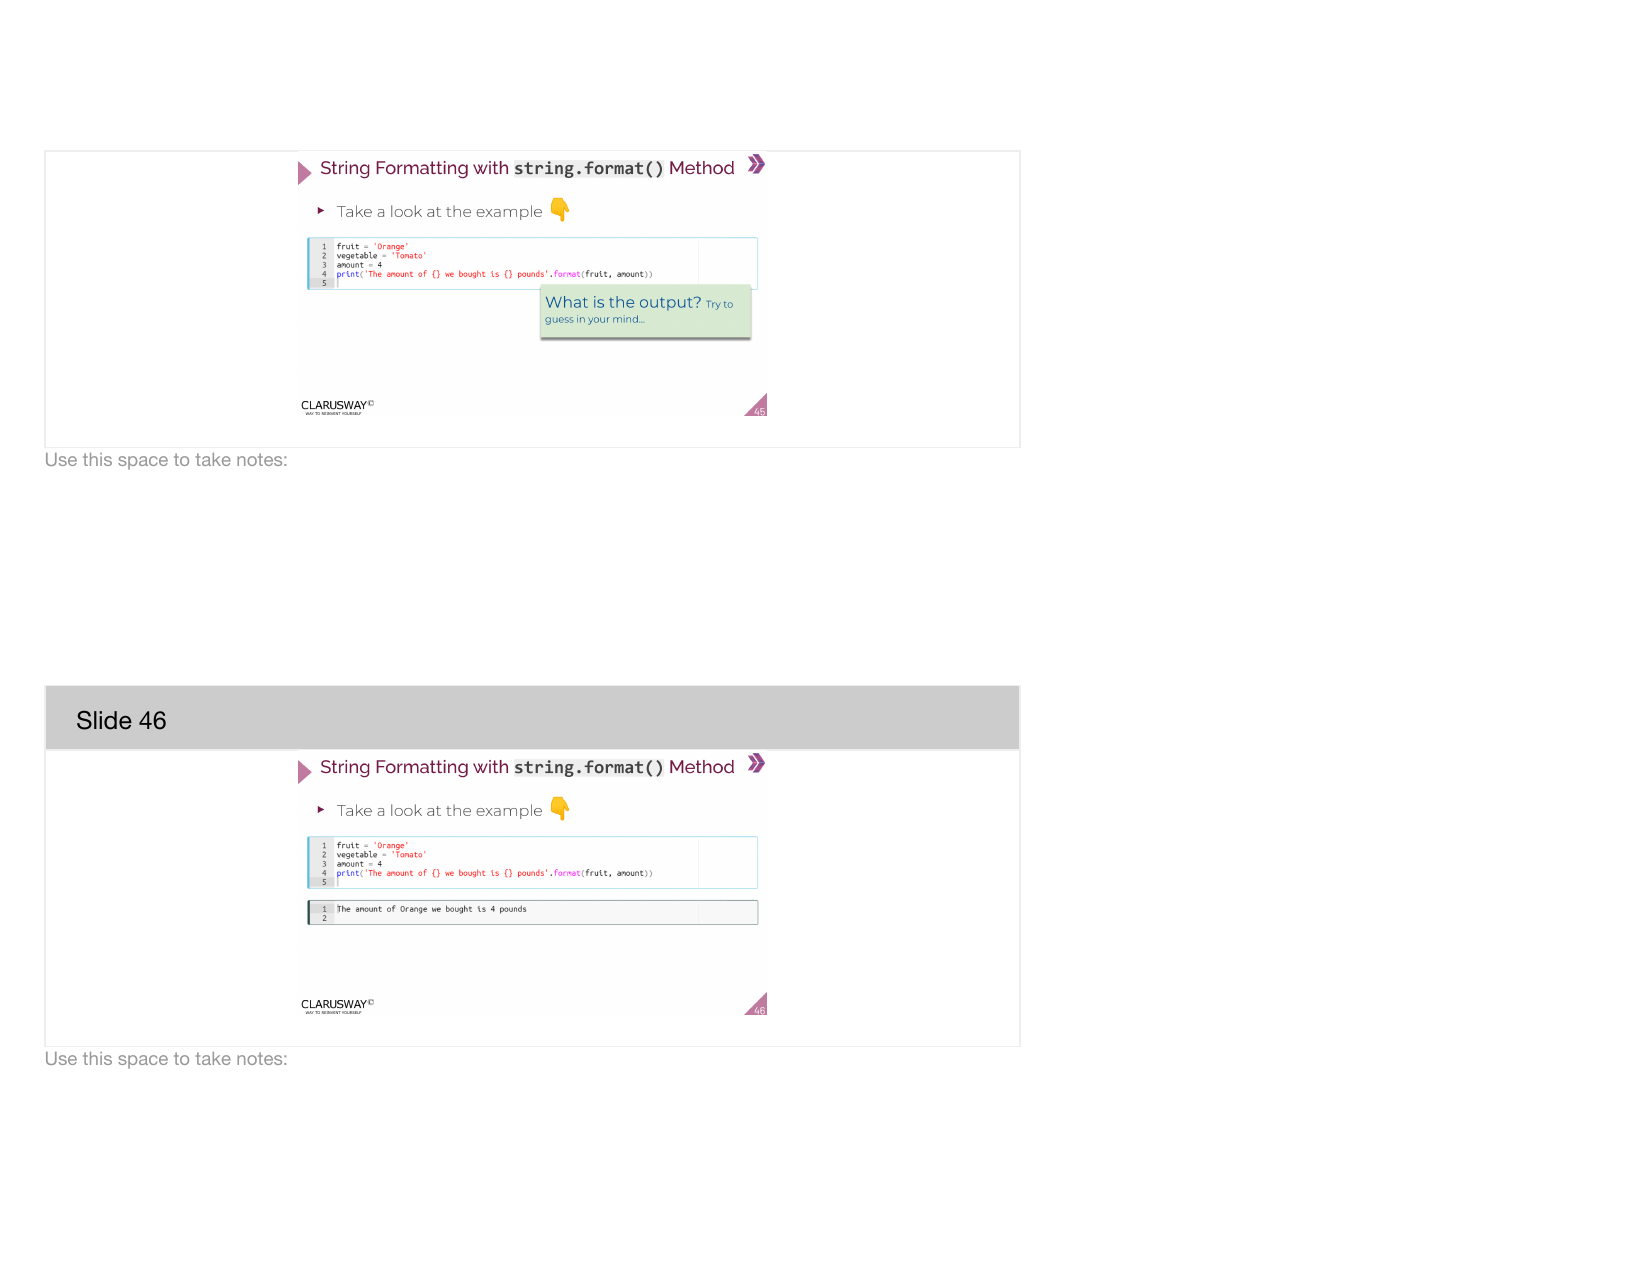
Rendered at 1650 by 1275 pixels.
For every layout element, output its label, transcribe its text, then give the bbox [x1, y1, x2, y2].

table_cell [46, 152, 1019, 447]
picture [298, 750, 767, 1015]
picture [298, 151, 767, 416]
text Use this space to take notes: [44, 1047, 1500, 1071]
table_header Slide 46 [46, 686, 1019, 749]
table_cell [46, 751, 1019, 1046]
text Use this space to take notes: [44, 448, 1500, 472]
